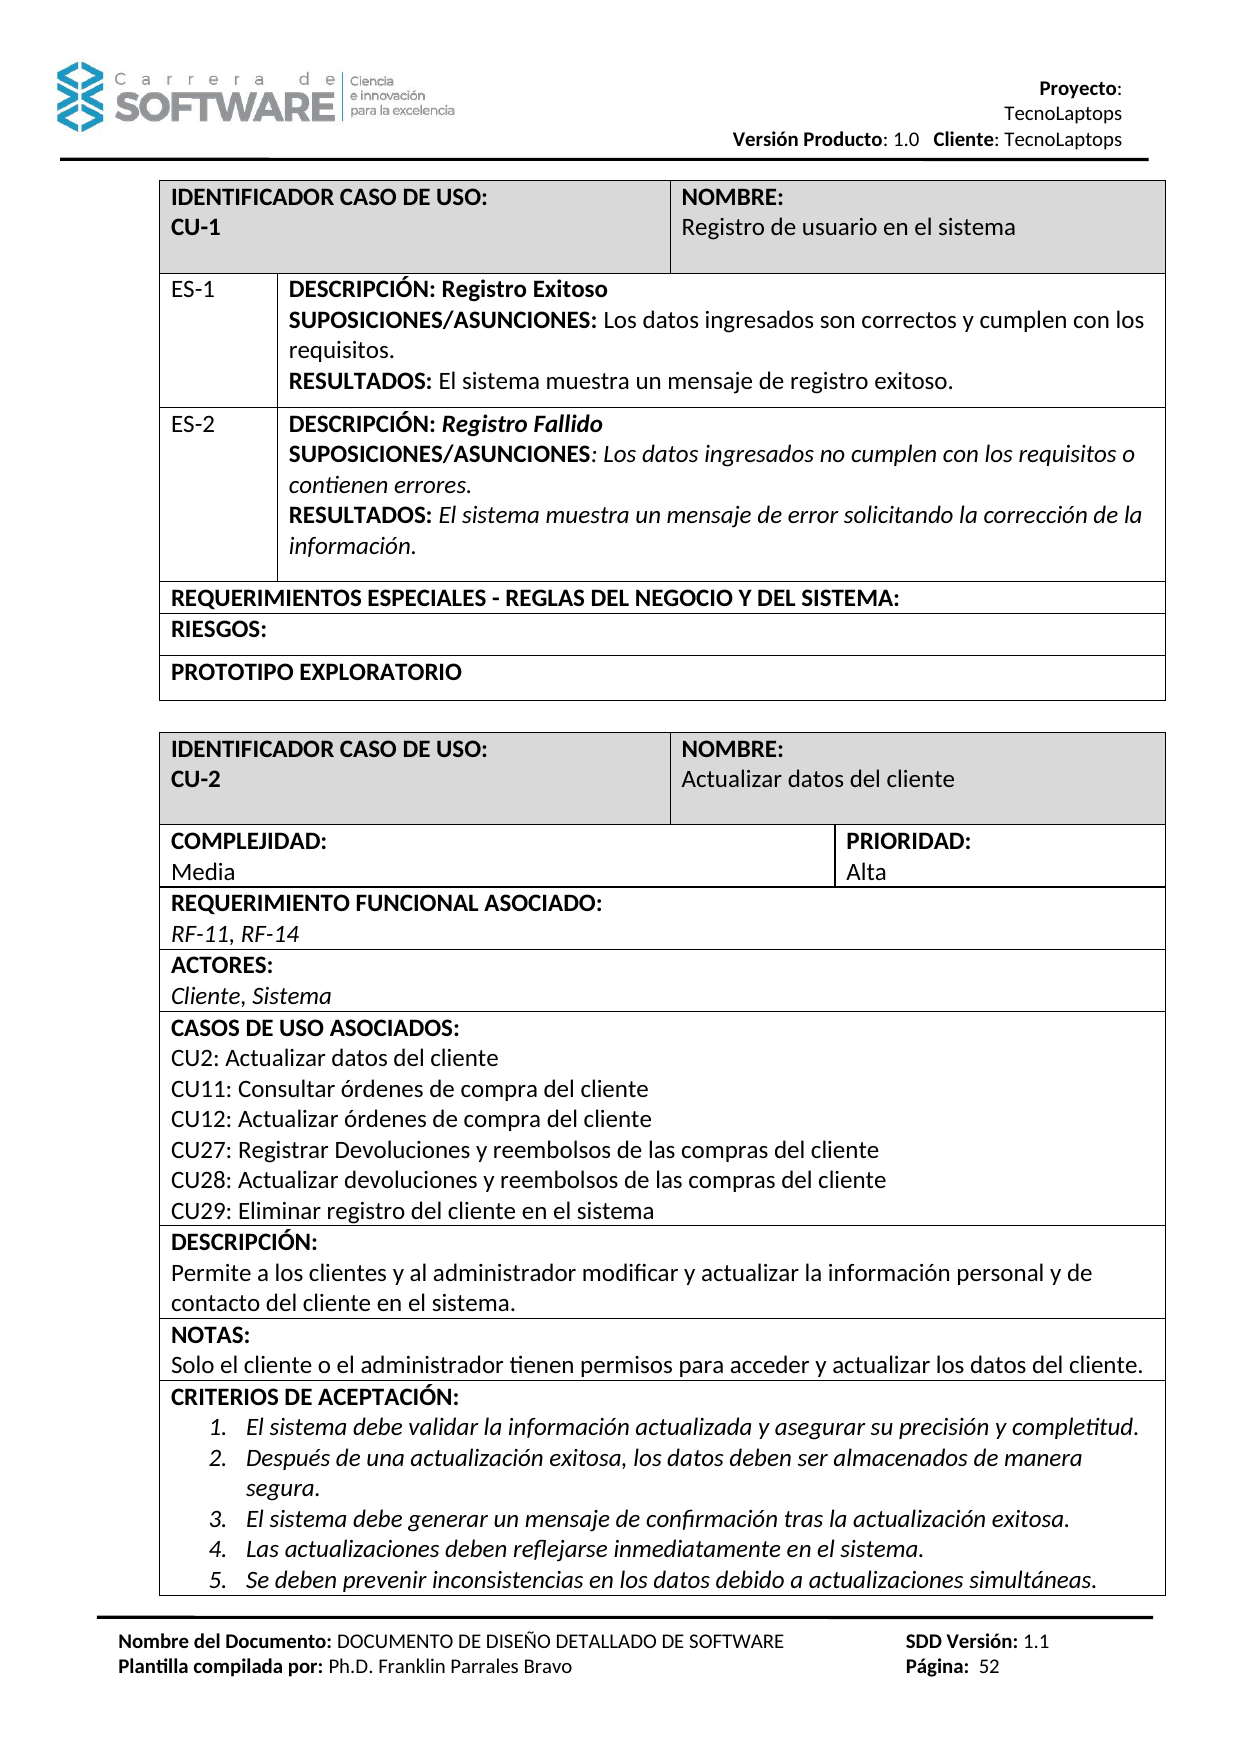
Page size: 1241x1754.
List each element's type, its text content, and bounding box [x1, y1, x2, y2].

table_cell ES-1 [160, 274, 277, 407]
picture [46, 46, 461, 154]
table_cell RIESGOS: [160, 614, 1165, 655]
table_cell COMPLEJIDAD: Media [160, 825, 834, 886]
table_header IDENTIFICADOR CASO DE USO: CU-2 [160, 733, 670, 824]
table_cell PRIORIDAD: Alta [836, 825, 1165, 886]
table_cell DESCRIPCIÓN: Registro Fallido SUPOSICIONES/ASUNCIONES: Los datos ingresados no cumplen con los requisitos o contienen errores. RESULTADOS: El sistema muestra un mensaje de error solicitando la corrección de la información. [278, 408, 1165, 581]
table_cell NOTAS: Solo el cliente o el administrador tienen permisos para acceder y actualizar los datos del cliente. [160, 1319, 1165, 1380]
table_header NOMBRE: Registro de usuario en el sistema [671, 181, 1165, 273]
table_cell REQUERIMIENTO FUNCIONAL ASOCIADO: RF-11, RF-14 [160, 888, 1165, 948]
table_header NOMBRE: Actualizar datos del cliente [671, 733, 1165, 824]
table_cell PROTOTIPO EXPLORATORIO [160, 656, 1165, 700]
table_cell ES-2 [160, 408, 277, 581]
table_cell CRITERIOS DE ACEPTACIÓN: El sistema debe validar la información actualizada y asegurar su precisión y completitud. Después de una actualización exitosa, los datos deben ser almacenados de manera segura. El sistema debe generar un mensaje de confirmación tras la actualización exitosa. Las actualizaciones deben reflejarse inmediatamente en el sistema. Se deben prevenir inconsistencias en los datos debido a actualizaciones simultáneas. [160, 1381, 1165, 1595]
table_header IDENTIFICADOR CASO DE USO: CU-1 [160, 181, 670, 273]
table_cell REQUERIMIENTOS ESPECIALES - REGLAS DEL NEGOCIO Y DEL SISTEMA: [160, 582, 1165, 613]
table_cell DESCRIPCIÓN: Permite a los clientes y al administrador modificar y actualizar la información personal y de contacto del cliente en el sistema. [160, 1226, 1165, 1318]
table_cell ACTORES: Cliente, Sistema [160, 950, 1165, 1011]
table_cell DESCRIPCIÓN: Registro Exitoso SUPOSICIONES/ASUNCIONES: Los datos ingresados son correctos y cumplen con los requisitos. RESULTADOS: El sistema muestra un mensaje de registro exitoso. [278, 274, 1165, 407]
table_cell CASOS DE USO ASOCIADOS: CU2: Actualizar datos del cliente CU11: Consultar órdenes de compra del cliente CU12: Actualizar órdenes de compra del cliente CU27: Registrar Devoluciones y reembolsos de las compras del cliente CU28: Actualizar devoluciones y reembolsos de las compras del cliente CU29: Eliminar registro del cliente en el sistema [160, 1012, 1165, 1225]
